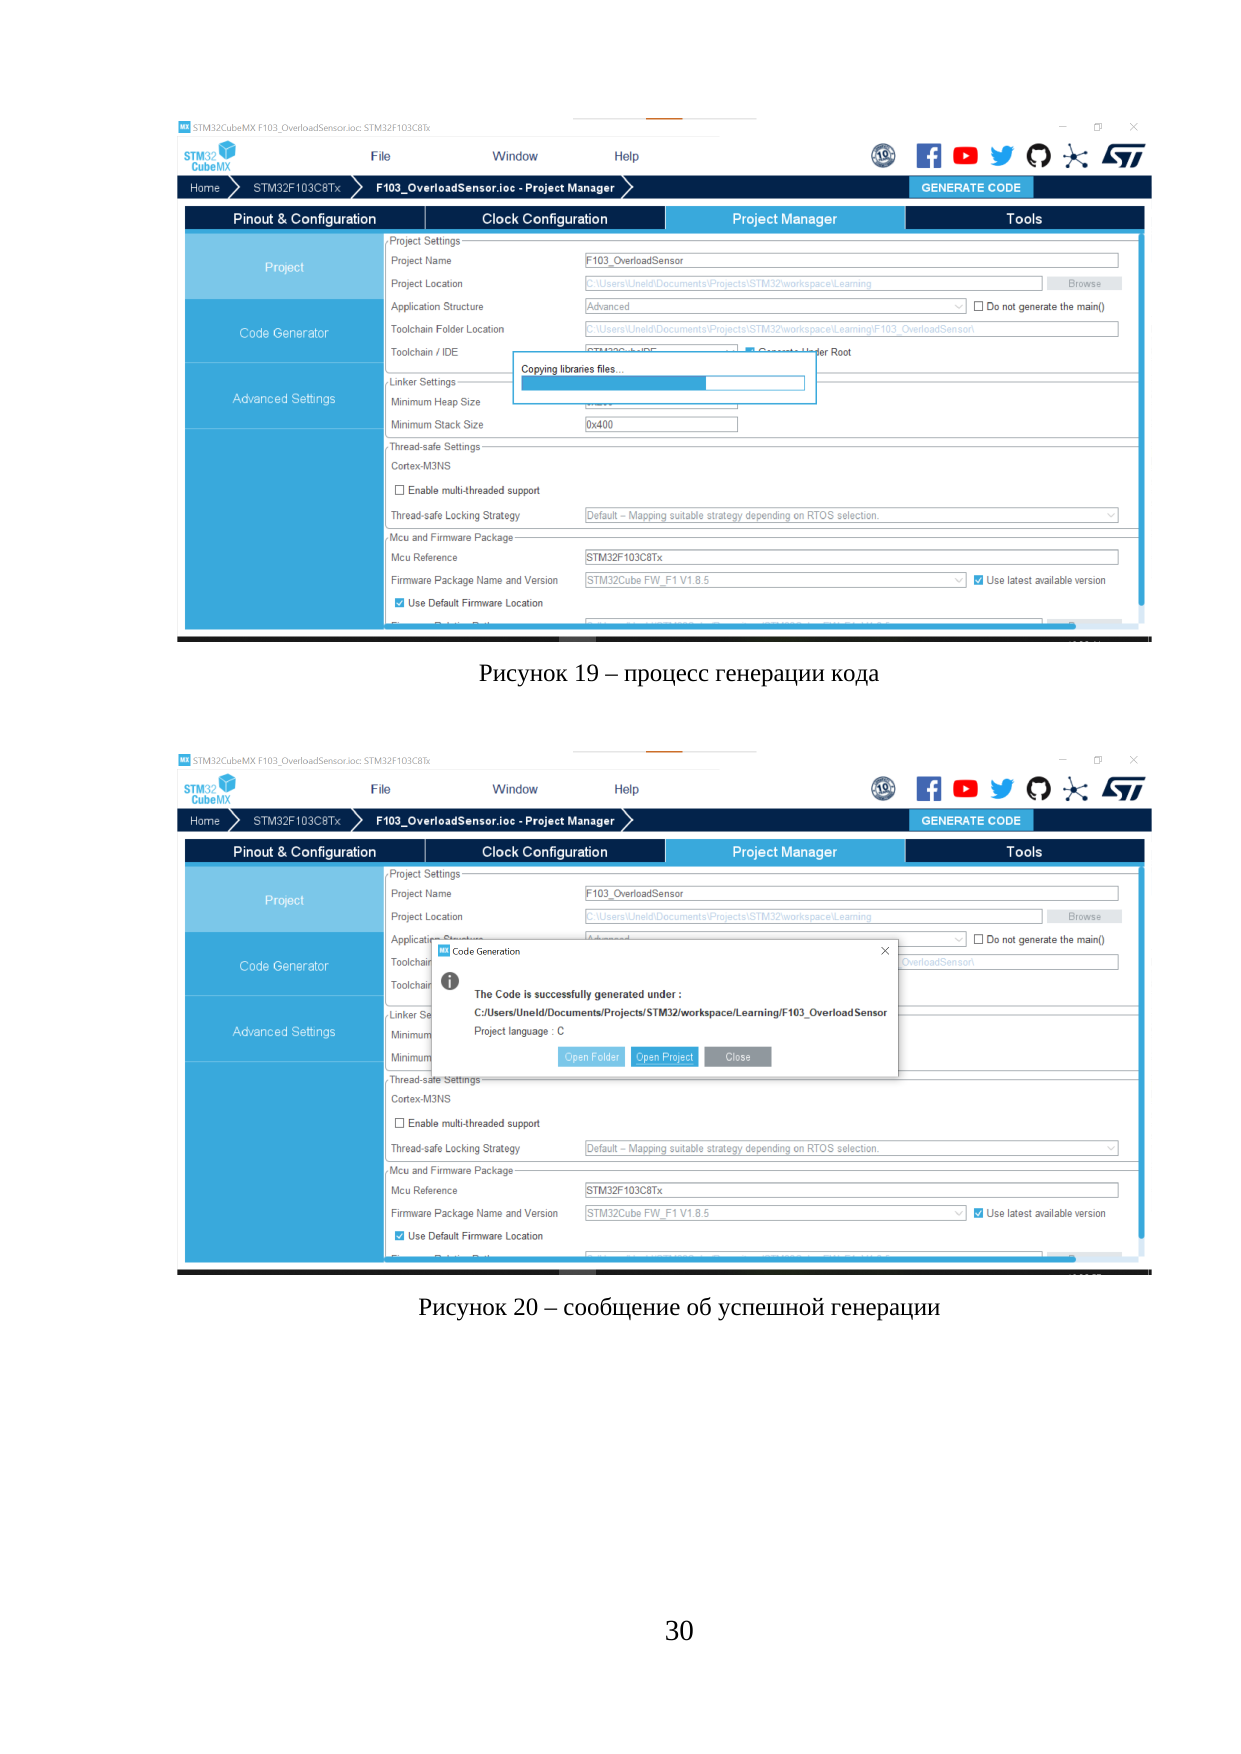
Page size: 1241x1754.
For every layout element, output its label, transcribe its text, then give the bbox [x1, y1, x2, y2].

text Рисунок 19 – процесс генерации кода [177, 658, 1181, 687]
picture [177, 118, 1152, 642]
text Рисунок 20 – сообщение об успешной генерации [177, 1292, 1181, 1320]
picture [177, 751, 1152, 1275]
